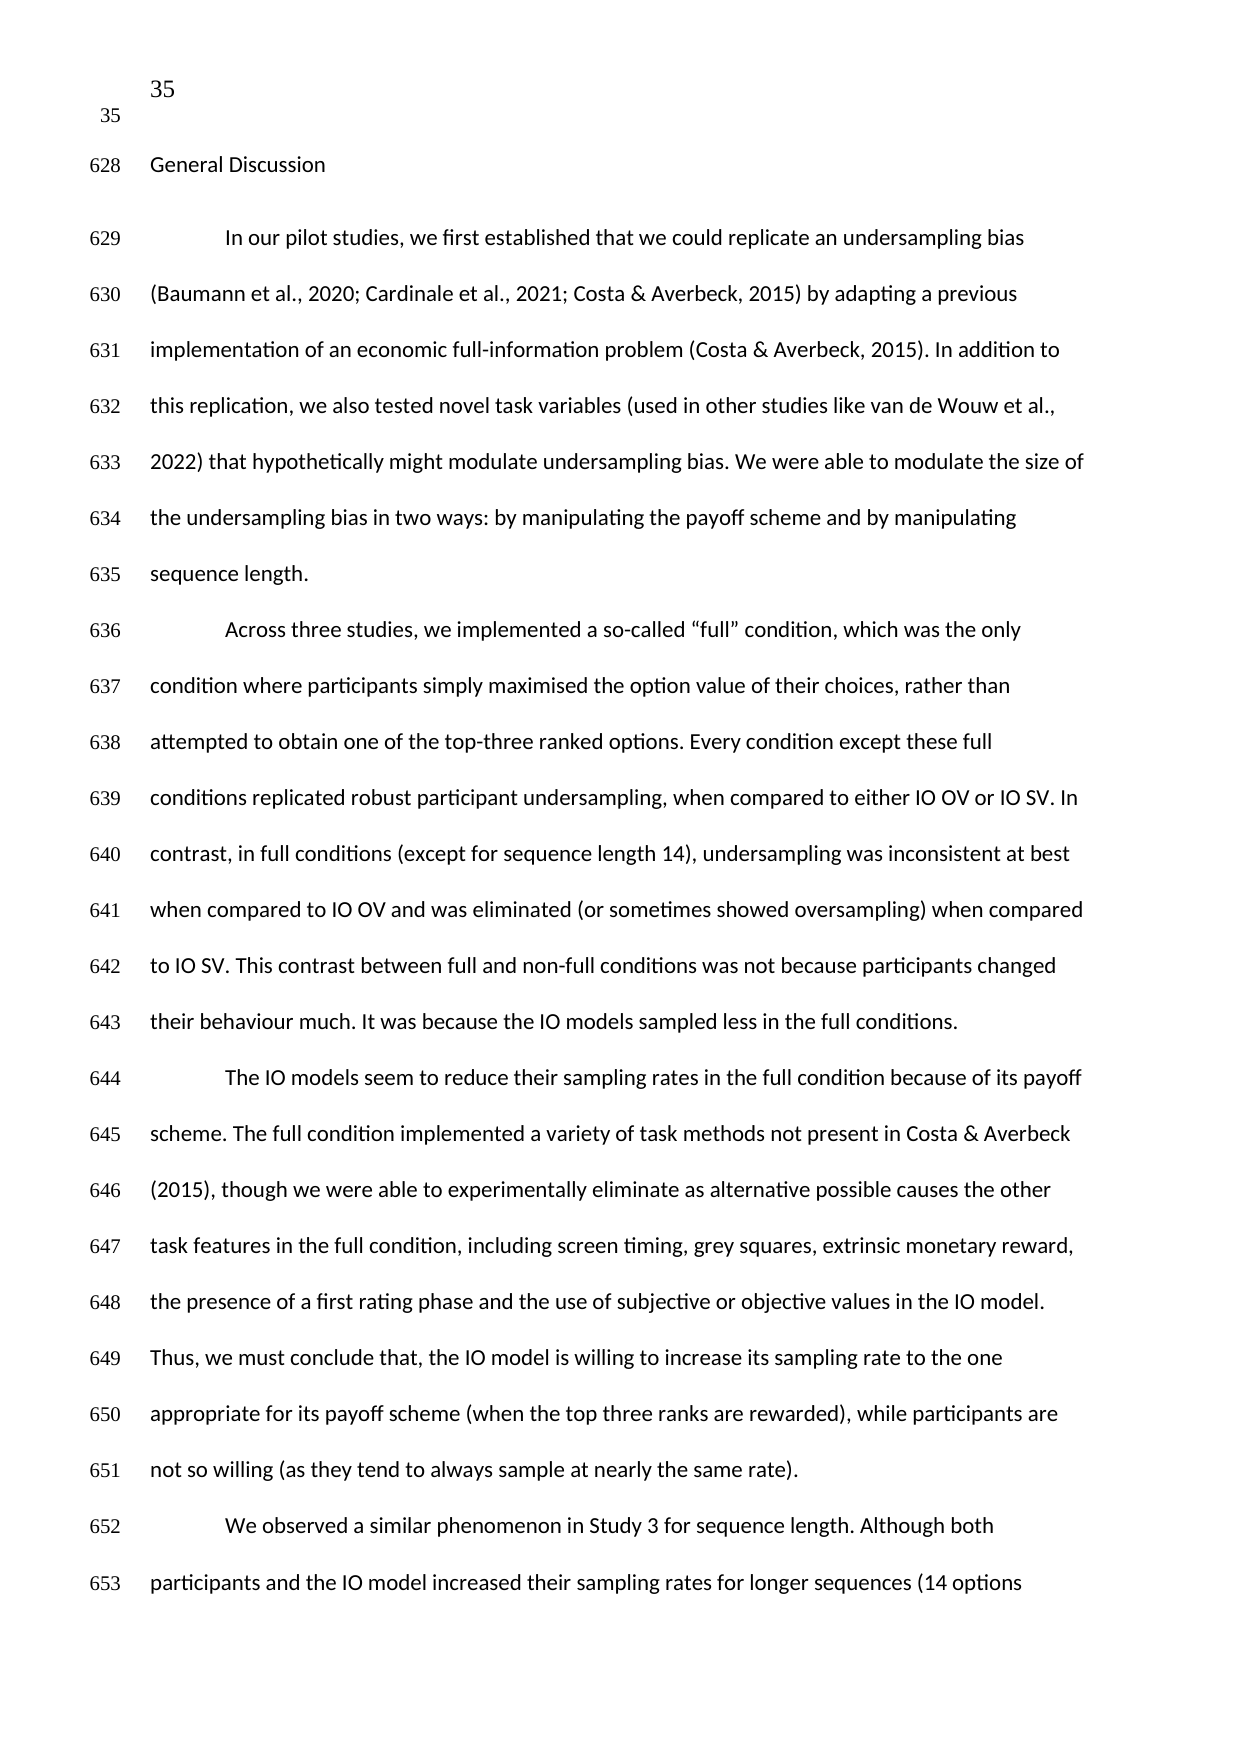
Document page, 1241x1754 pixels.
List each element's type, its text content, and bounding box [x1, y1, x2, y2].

text General Discussion [150, 150, 1090, 178]
text The IO models seem to reduce their sampling rates in the full condition because of its payoff scheme. The full condition implemented a variety of task methods not present in Costa & Averbeck (2015), though we were able to experimentally eliminate as alternative possible causes the other task features in the full condition, including screen timing, grey squares, extrinsic monetary reward, the presence of a first rating phase and the use of subjective or objective values in the IO model. Thus, we must conclude that, the IO model is willing to increase its sampling rate to the one appropriate for its payoff scheme (when the top three ranks are rewarded), while participants are not so willing (as they tend to always sample at nearly the same rate). [150, 1063, 1090, 1484]
text In our pilot studies, we first established that we could replicate an undersampling bias (Baumann et al., 2020; Cardinale et al., 2021; Costa & Averbeck, 2015) by adapting a previous implementation of an economic full-information problem (Costa & Averbeck, 2015). In addition to this replication, we also tested novel task variables (used in other studies like van de Wouw et al., 2022) that hypothetically might modulate undersampling bias. We were able to modulate the size of the undersampling bias in two ways: by manipulating the payoff scheme and by manipulating sequence length. [150, 223, 1090, 587]
text Across three studies, we implemented a so-called “full” condition, which was the only condition where participants simply maximised the option value of their choices, rather than attempted to obtain one of the top-three ranked options. Every condition except these full conditions replicated robust participant undersampling, when compared to either IO OV or IO SV. In contrast, in full conditions (except for sequence length 14), undersampling was inconsistent at best when compared to IO OV and was eliminated (or sometimes showed oversampling) when compared to IO SV. This contrast between full and non-full conditions was not because participants changed their behaviour much. It was because the IO models sampled less in the full conditions. [150, 615, 1090, 1035]
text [150, 1512, 1090, 1596]
